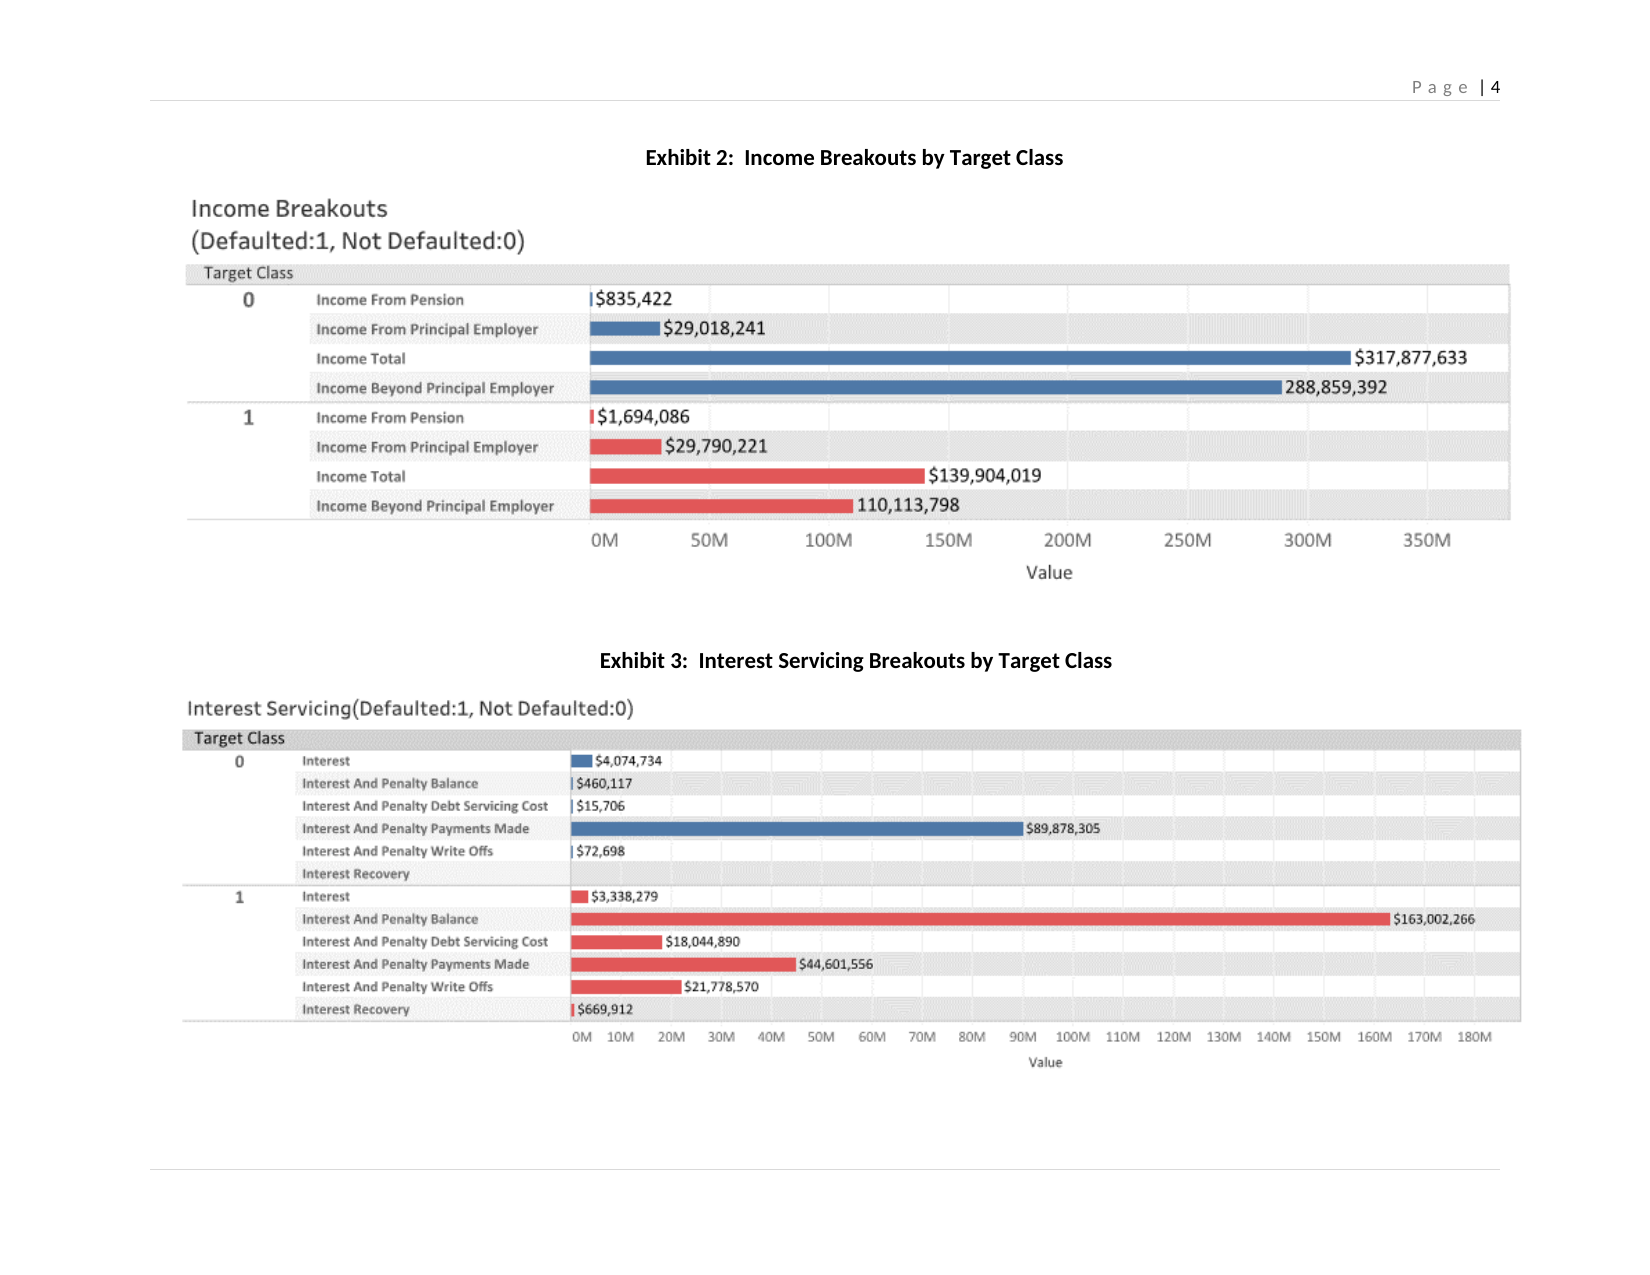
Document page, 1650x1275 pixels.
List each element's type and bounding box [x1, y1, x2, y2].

picture [170, 693, 1541, 1081]
picture [168, 189, 1540, 600]
